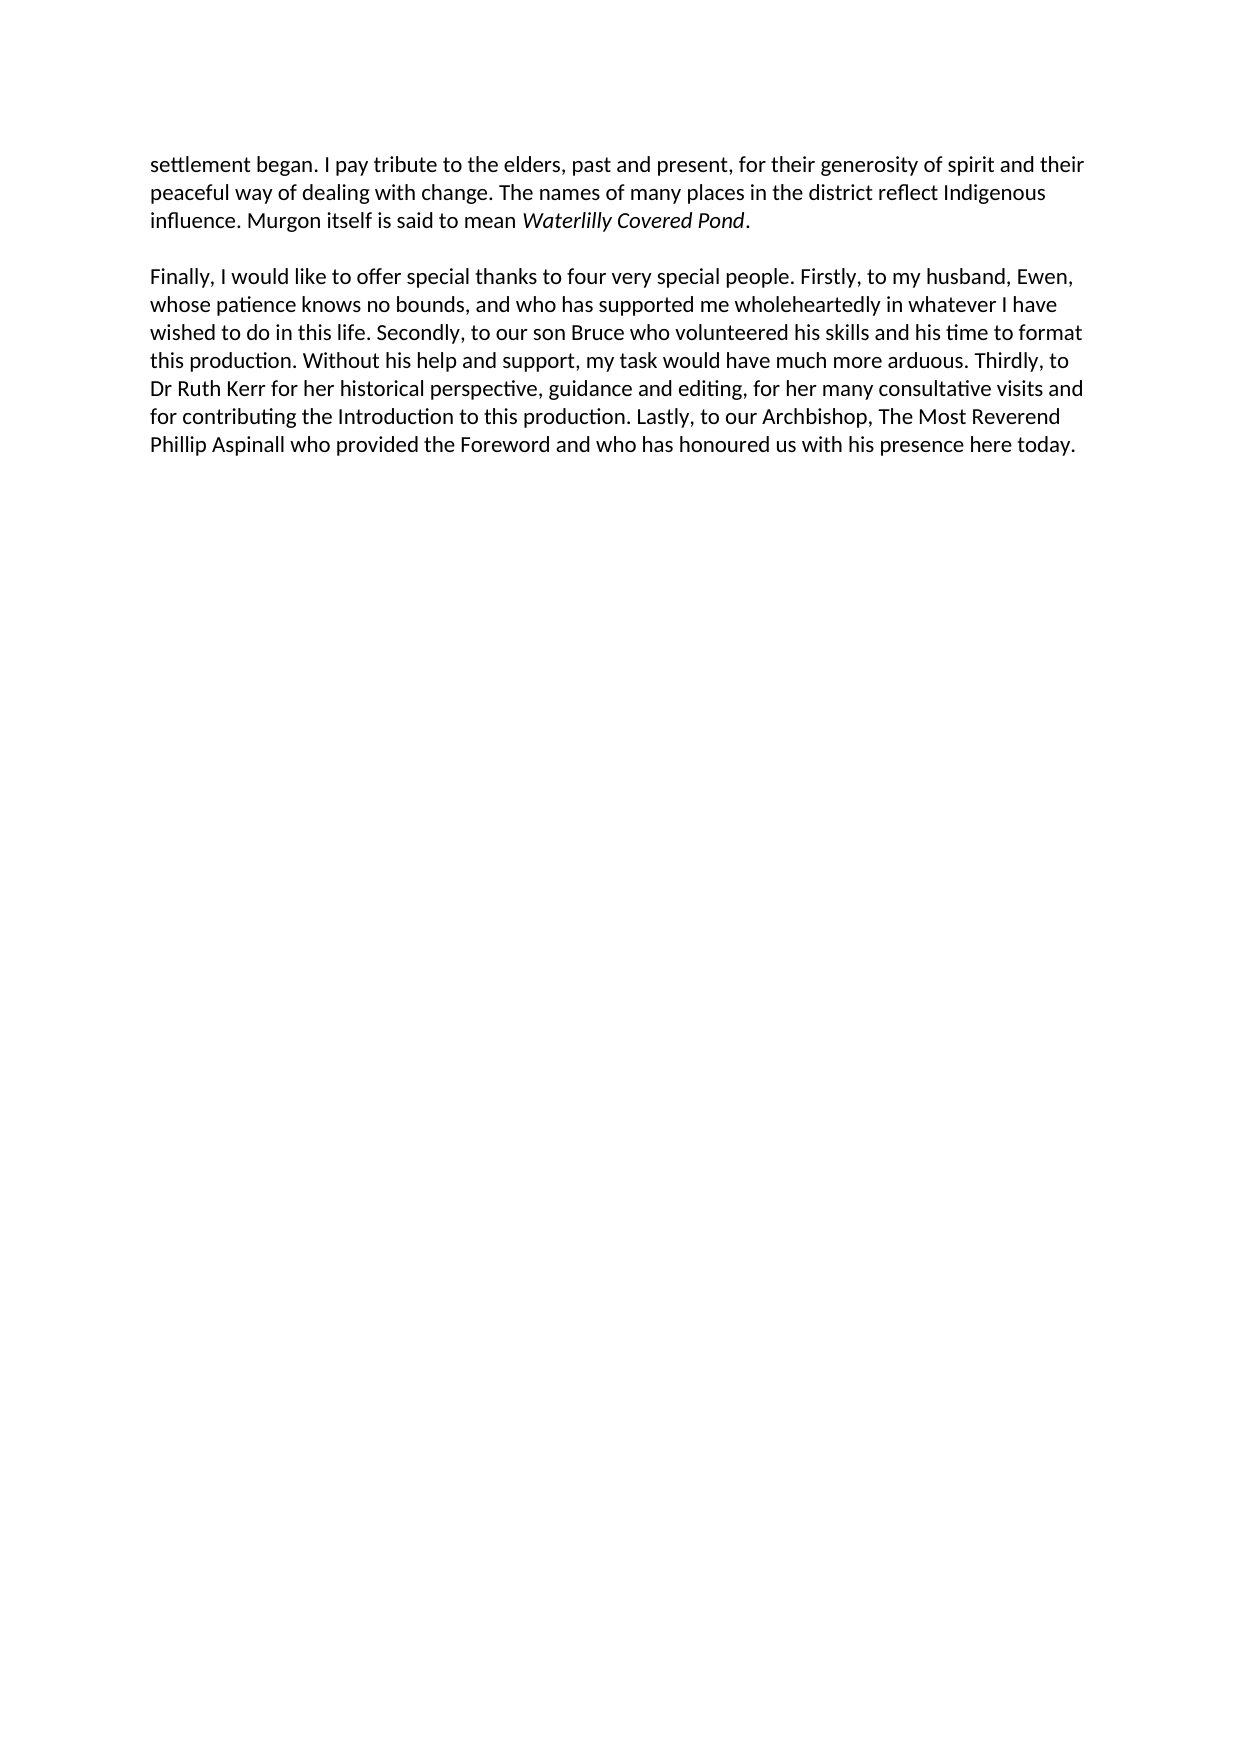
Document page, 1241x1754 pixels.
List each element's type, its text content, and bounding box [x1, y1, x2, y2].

text Finally, I would like to offer special thanks to four very special people. Firstly, to my husband, Ewen, whose patience knows no bounds, and who has supported me wholeheartedly in whatever I have wished to do in this life. Secondly, to our son Bruce who volunteered his skills and his time to format this production. Without his help and support, my task would have much more arduous. Thirdly, to Dr Ruth Kerr for her historical perspective, guidance and editing, for her many consultative visits and for contributing the Introduction to this production. Lastly, to our Archbishop, The Most Reverend Phillip Aspinall who provided the Foreword and who has honoured us with his presence here today. [150, 262, 1090, 458]
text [150, 150, 1090, 234]
